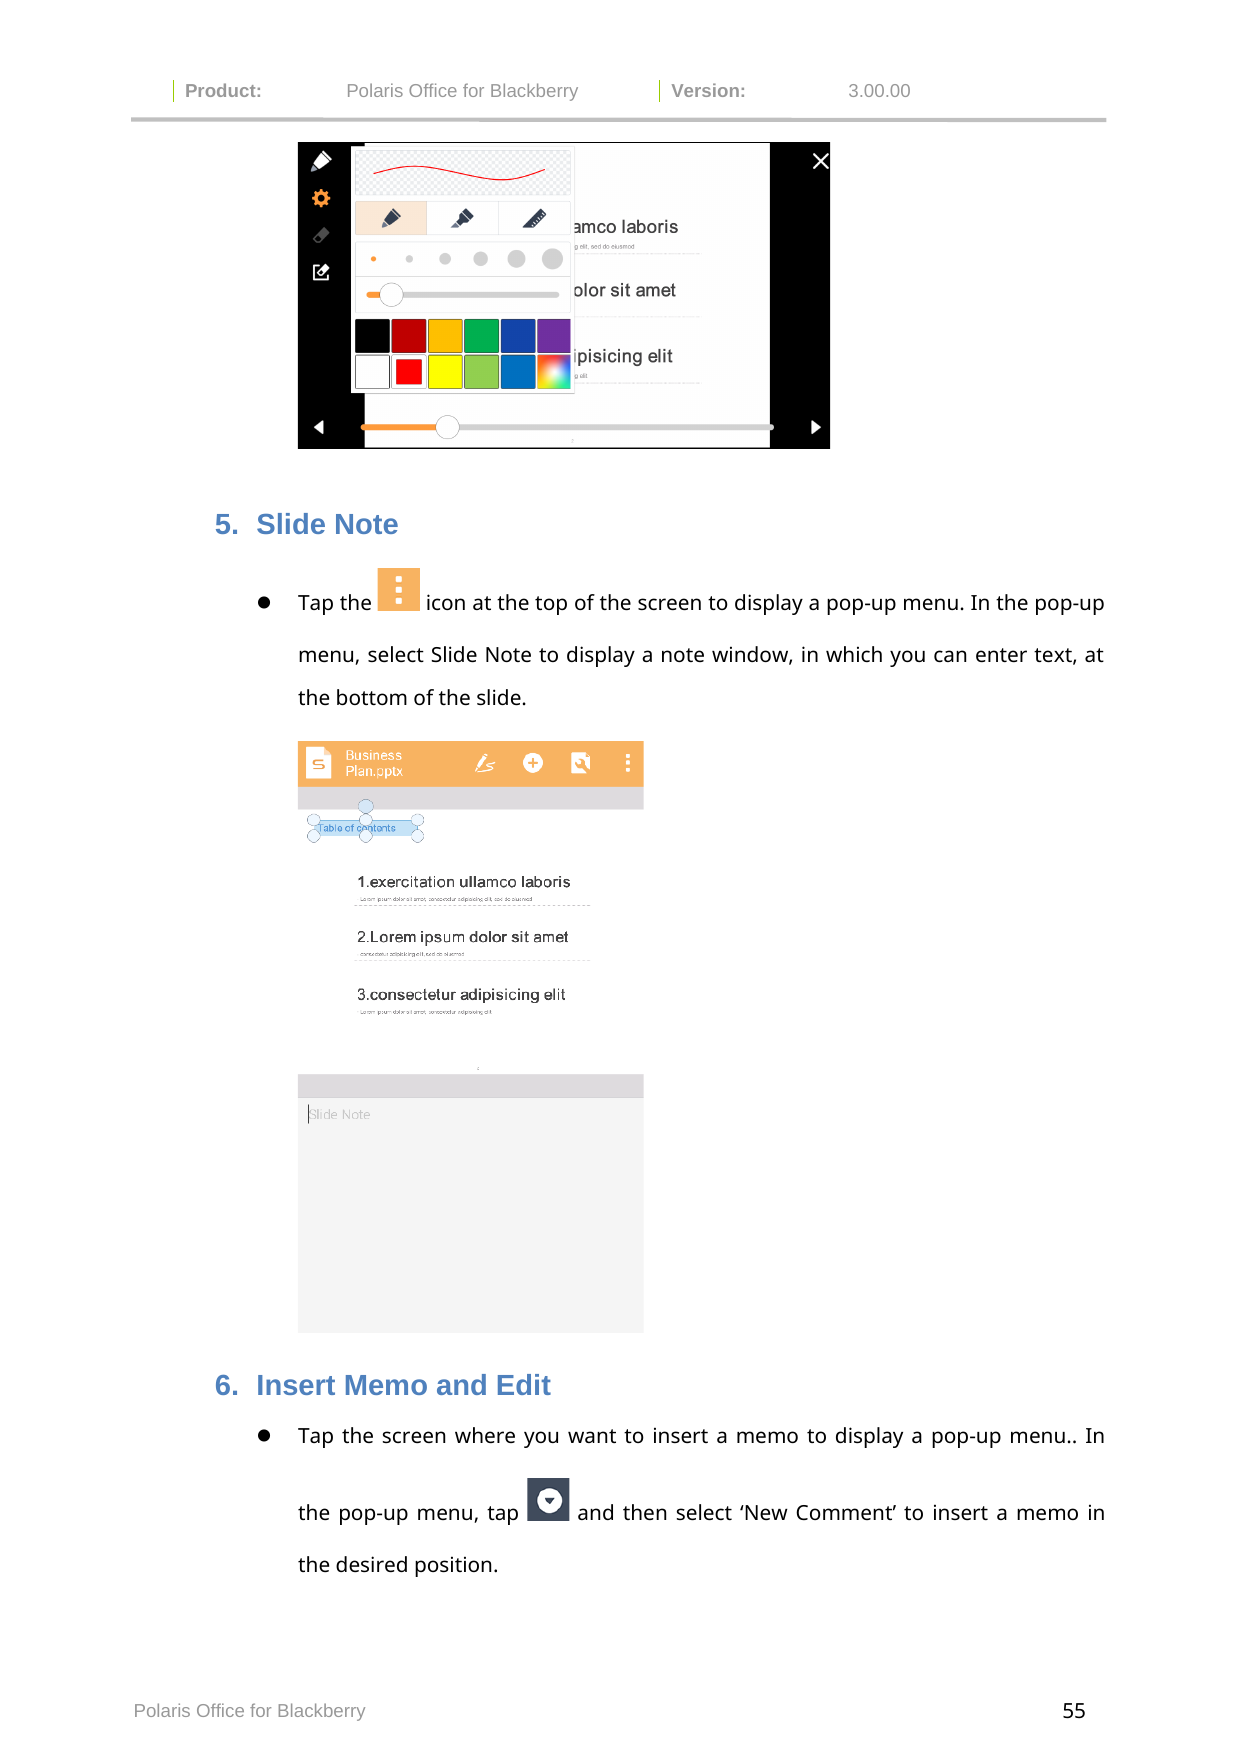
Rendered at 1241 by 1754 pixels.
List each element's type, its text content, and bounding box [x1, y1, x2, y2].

list Tap the screen where you want to insert a memo to display a pop-up menu.. In the pop-up menu, tap and then select ‘New Comment’ to insert a memo in the desired position. [256, 1416, 1106, 1583]
picture [377, 568, 420, 611]
picture [297, 142, 830, 449]
list Tap the icon at the top of the screen to display a pop-up menu. In the pop-up menu, select Slide Note to display a note window, in which you can enter text, at the bottom of the slide. [256, 555, 1106, 716]
subtitle Insert Memo and Edit [214, 1366, 1085, 1404]
subtitle Slide Note [214, 505, 1085, 543]
picture [527, 1478, 570, 1521]
picture [297, 741, 644, 1333]
